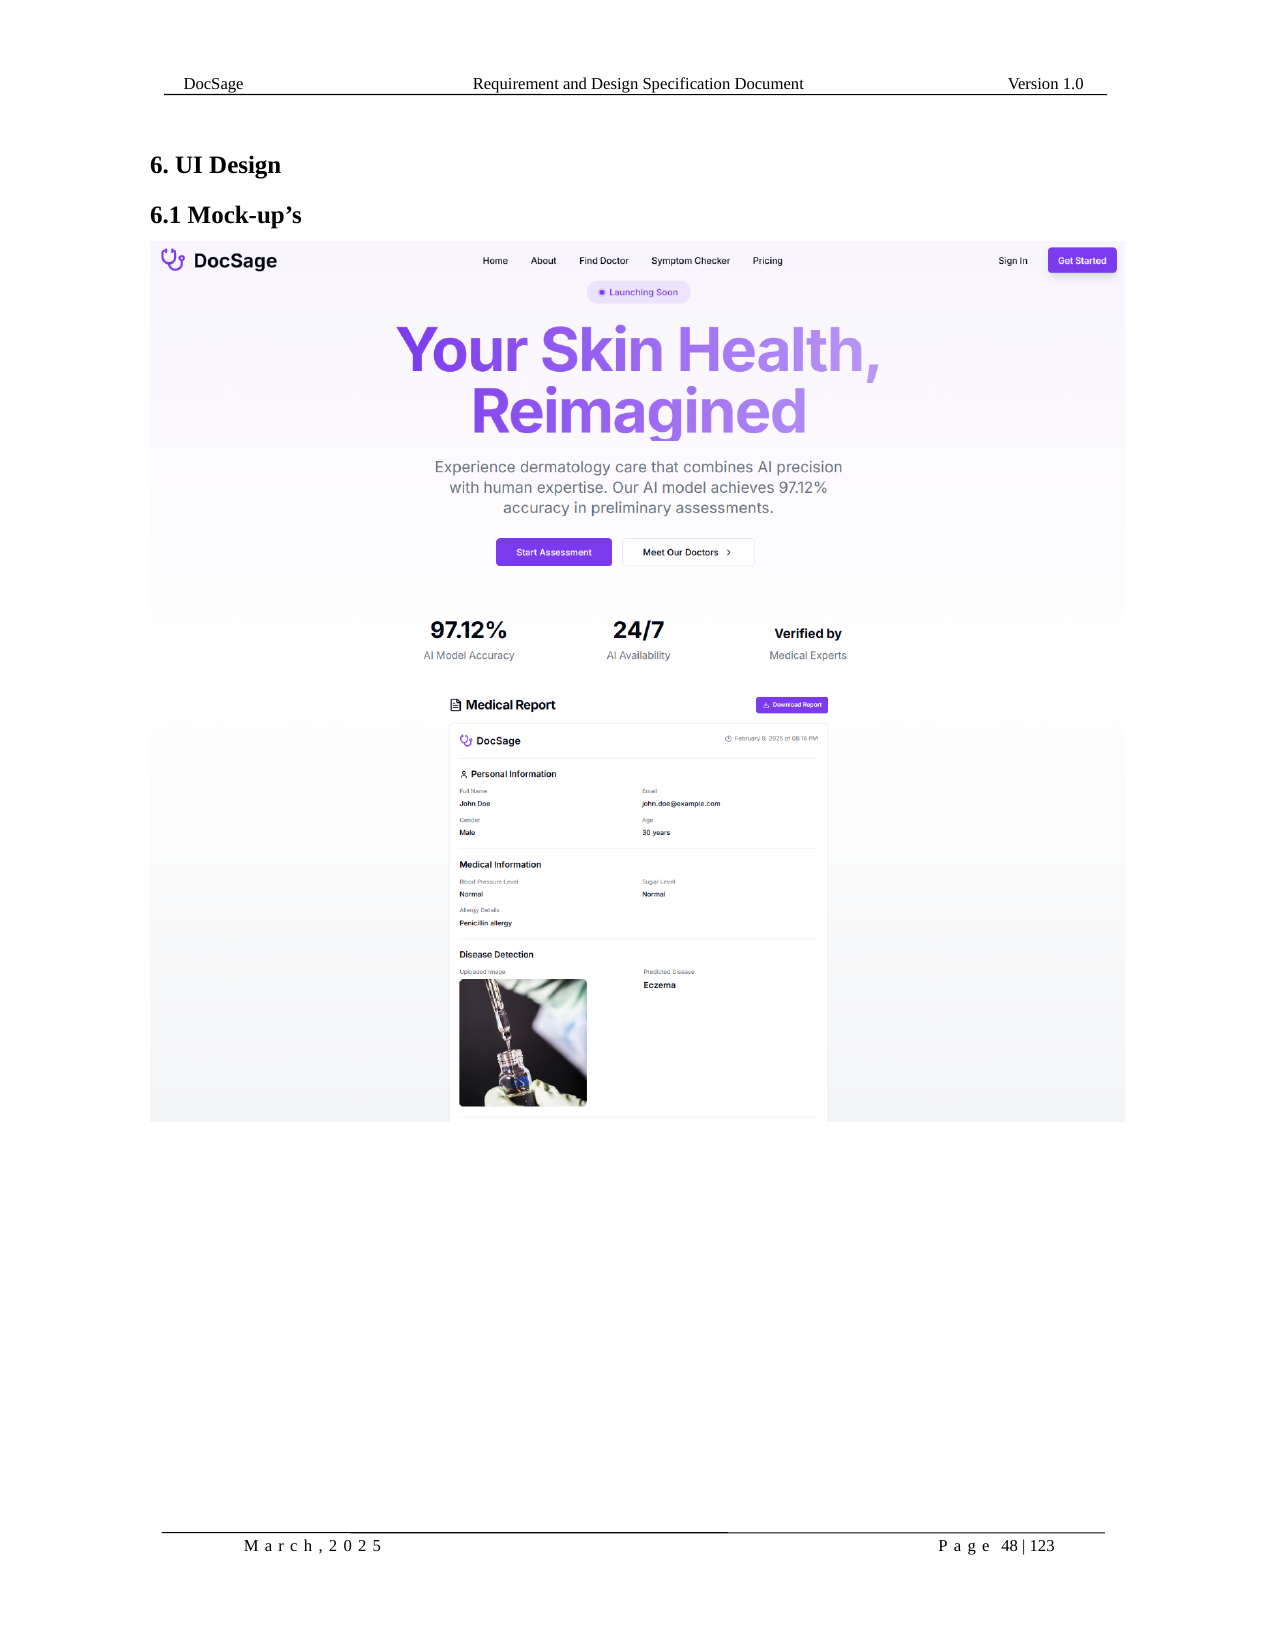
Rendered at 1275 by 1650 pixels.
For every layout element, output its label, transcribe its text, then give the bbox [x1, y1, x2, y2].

picture [150, 684, 1125, 1122]
subtitle 6. UI Design [150, 150, 1125, 179]
picture [150, 241, 1125, 681]
subtitle 6.1 Mock-up’s [150, 200, 1125, 228]
